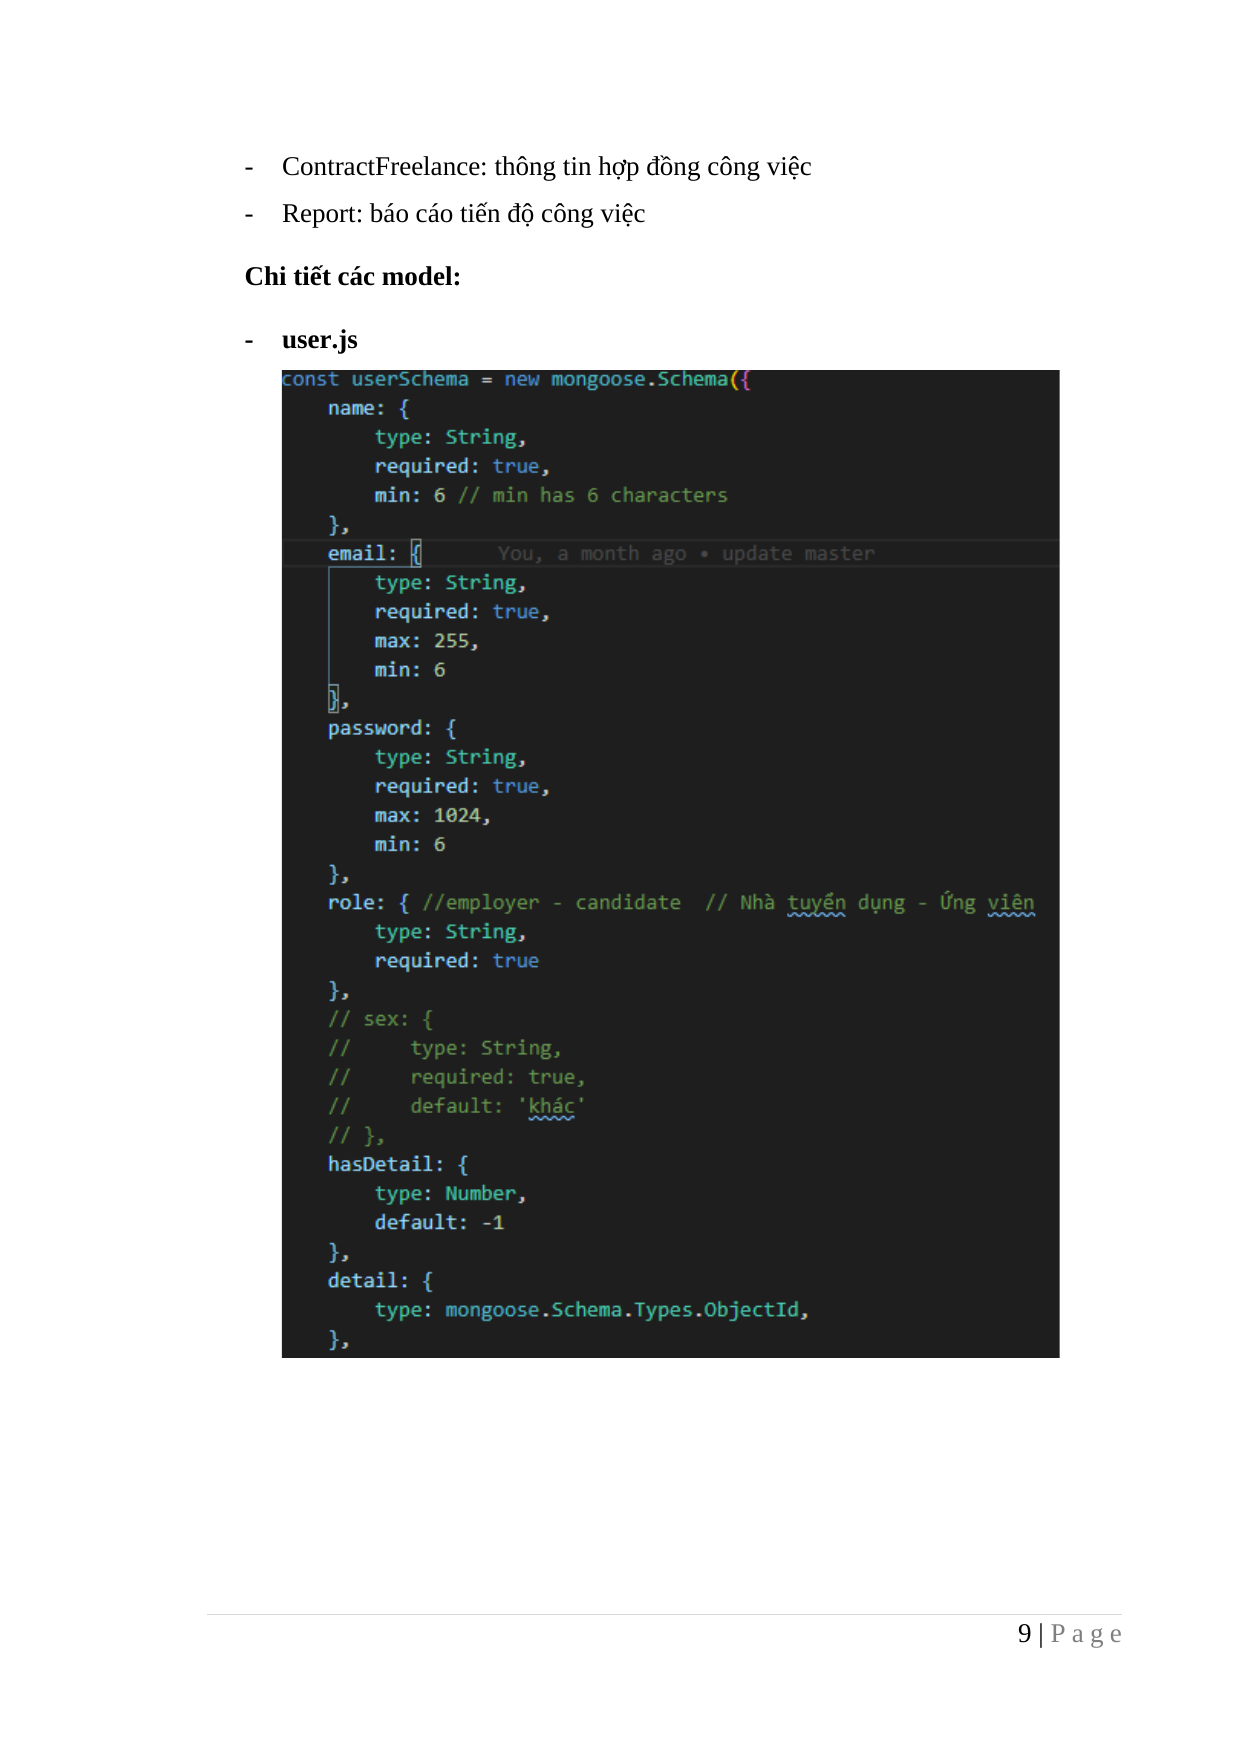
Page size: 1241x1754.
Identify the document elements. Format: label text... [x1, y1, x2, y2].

list ContractFreelance: thông tin hợp đồng công việc [244, 150, 1122, 181]
text Chi tiết các model: [207, 260, 1122, 291]
picture [281, 370, 1060, 1358]
list Report: báo cáo tiến độ công việc [244, 197, 1122, 228]
list user.js [244, 323, 1122, 354]
